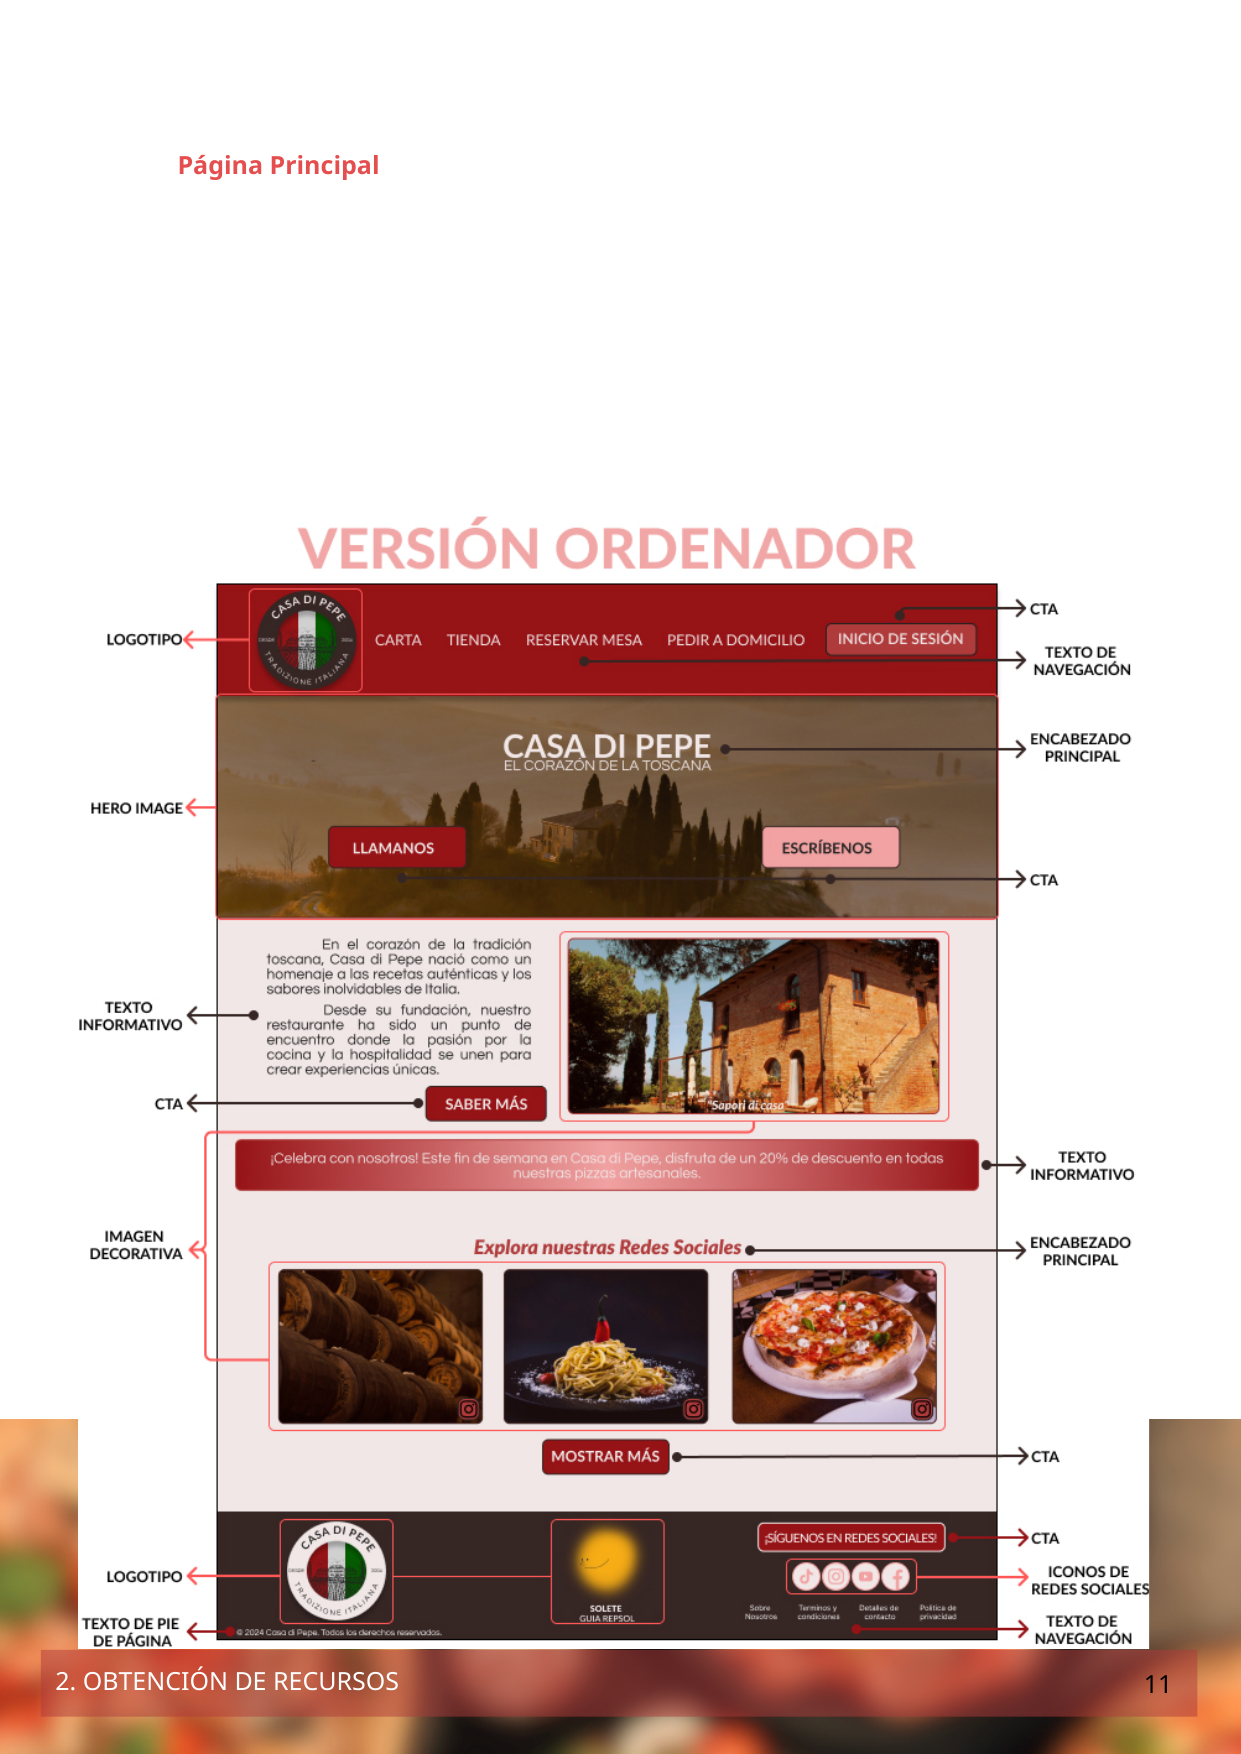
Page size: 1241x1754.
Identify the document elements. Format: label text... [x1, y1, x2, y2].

picture [0, 513, 1241, 1754]
text Página Principal [177, 148, 1063, 182]
